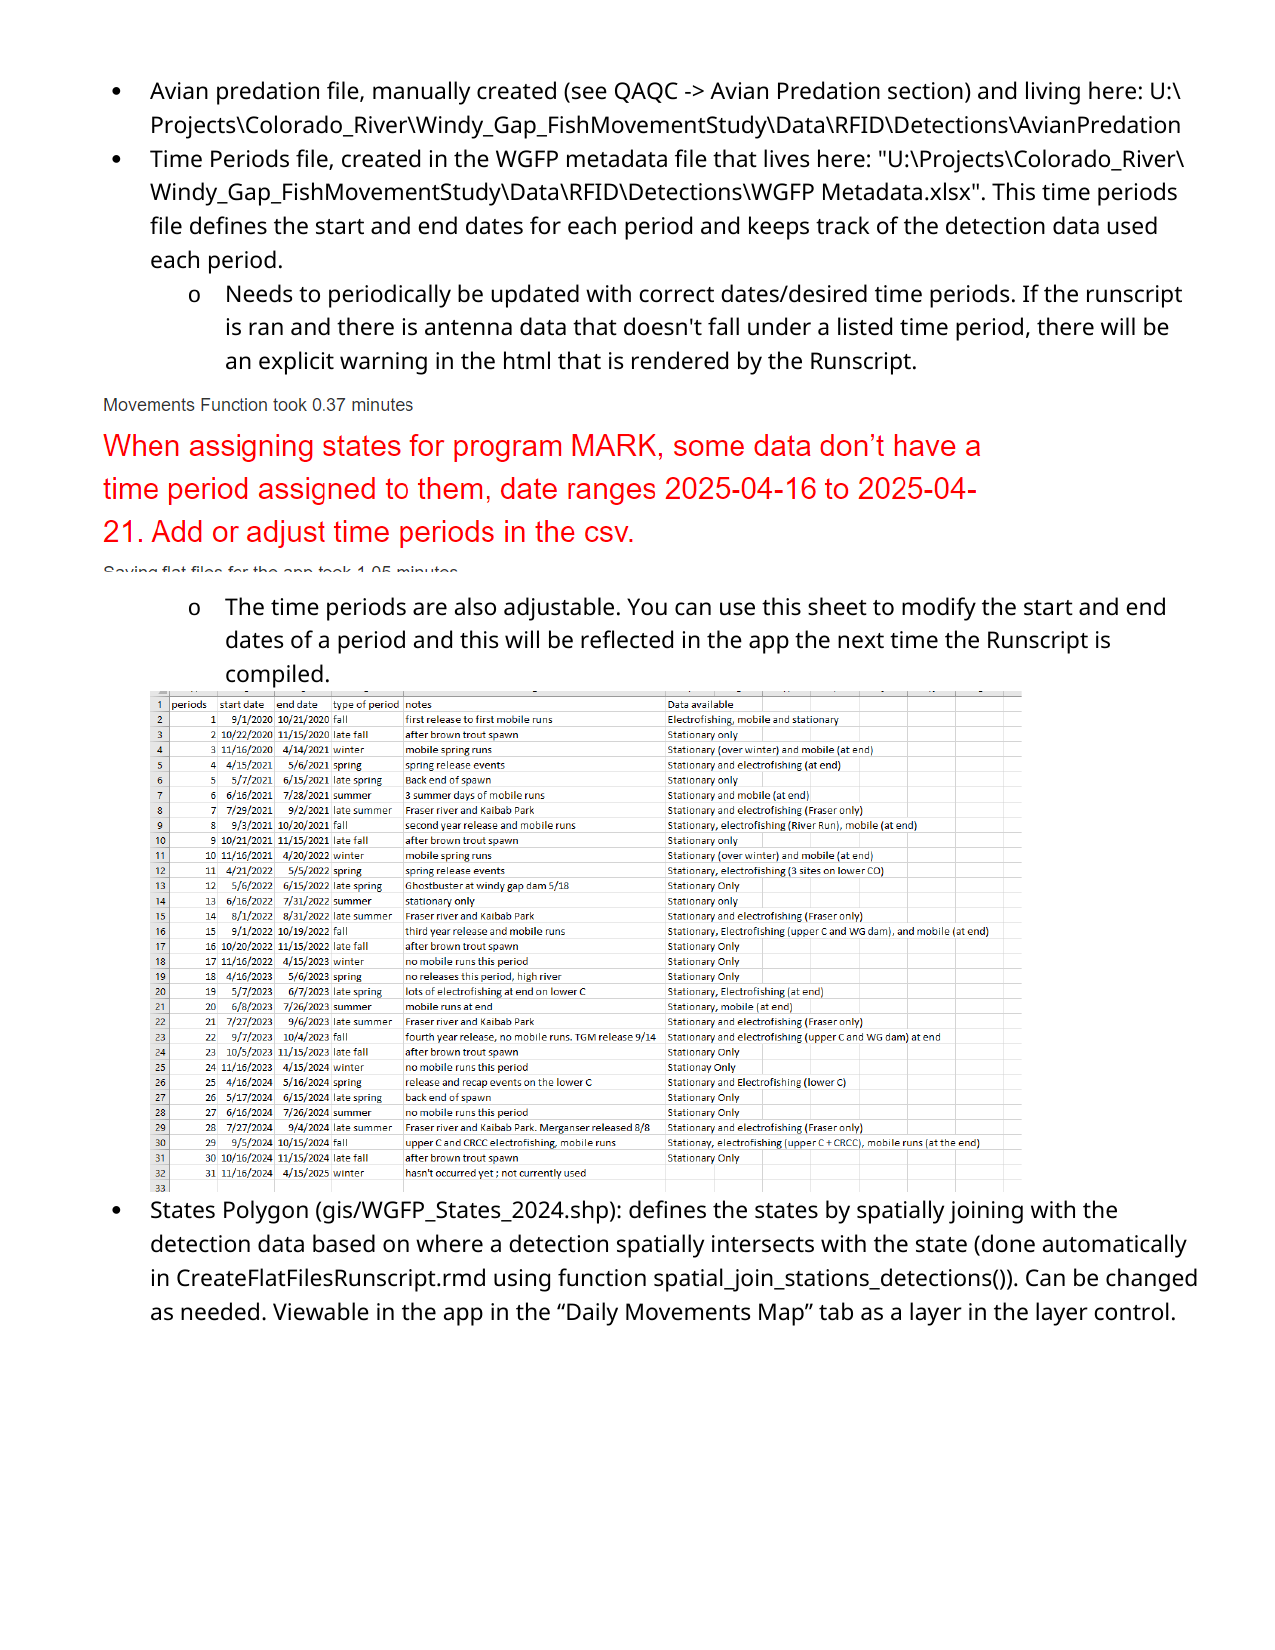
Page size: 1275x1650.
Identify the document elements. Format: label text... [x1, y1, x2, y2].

picture [75, 395, 1069, 572]
list States Polygon (gis/WGFP_States_2024.shp): defines the states by spatially joining with the detection data based on where a detection spatially intersects with the state (done automatically in CreateFlatFilesRunscript.rmd using function spatial_join_stations_detections()). Can be changed as needed. Viewable in the app in the “Daily Movements Map” tab as a layer in the layer control. [112, 1194, 1200, 1327]
picture [150, 691, 1022, 1192]
list The time periods are also adjustable. You can use this sheet to modify the start and end dates of a period and this will be reflected in the app the next time the Runscript is compiled. [187, 591, 1200, 689]
list Time Periods file, created in the WGFP metadata file that lives here: "U:\Projects\Colorado_River\Windy_Gap_FishMovementStudy\Data\RFID\Detections\WGFP Metadata.xlsx". This time periods file defines the start and end dates for each period and keeps track of the detection data used each period. [112, 142, 1200, 275]
list Avian predation file, manually created (see QAQC -> Avian Predation section) and living here: U:\Projects\Colorado_River\Windy_Gap_FishMovementStudy\Data\RFID\Detections\AvianPredation [112, 75, 1200, 140]
list Needs to periodically be updated with correct dates/desired time periods. If the runscript is ran and there is antenna data that doesn't fall under a listed time period, there will be an explicit warning in the html that is rendered by the Runscript. [187, 277, 1200, 376]
